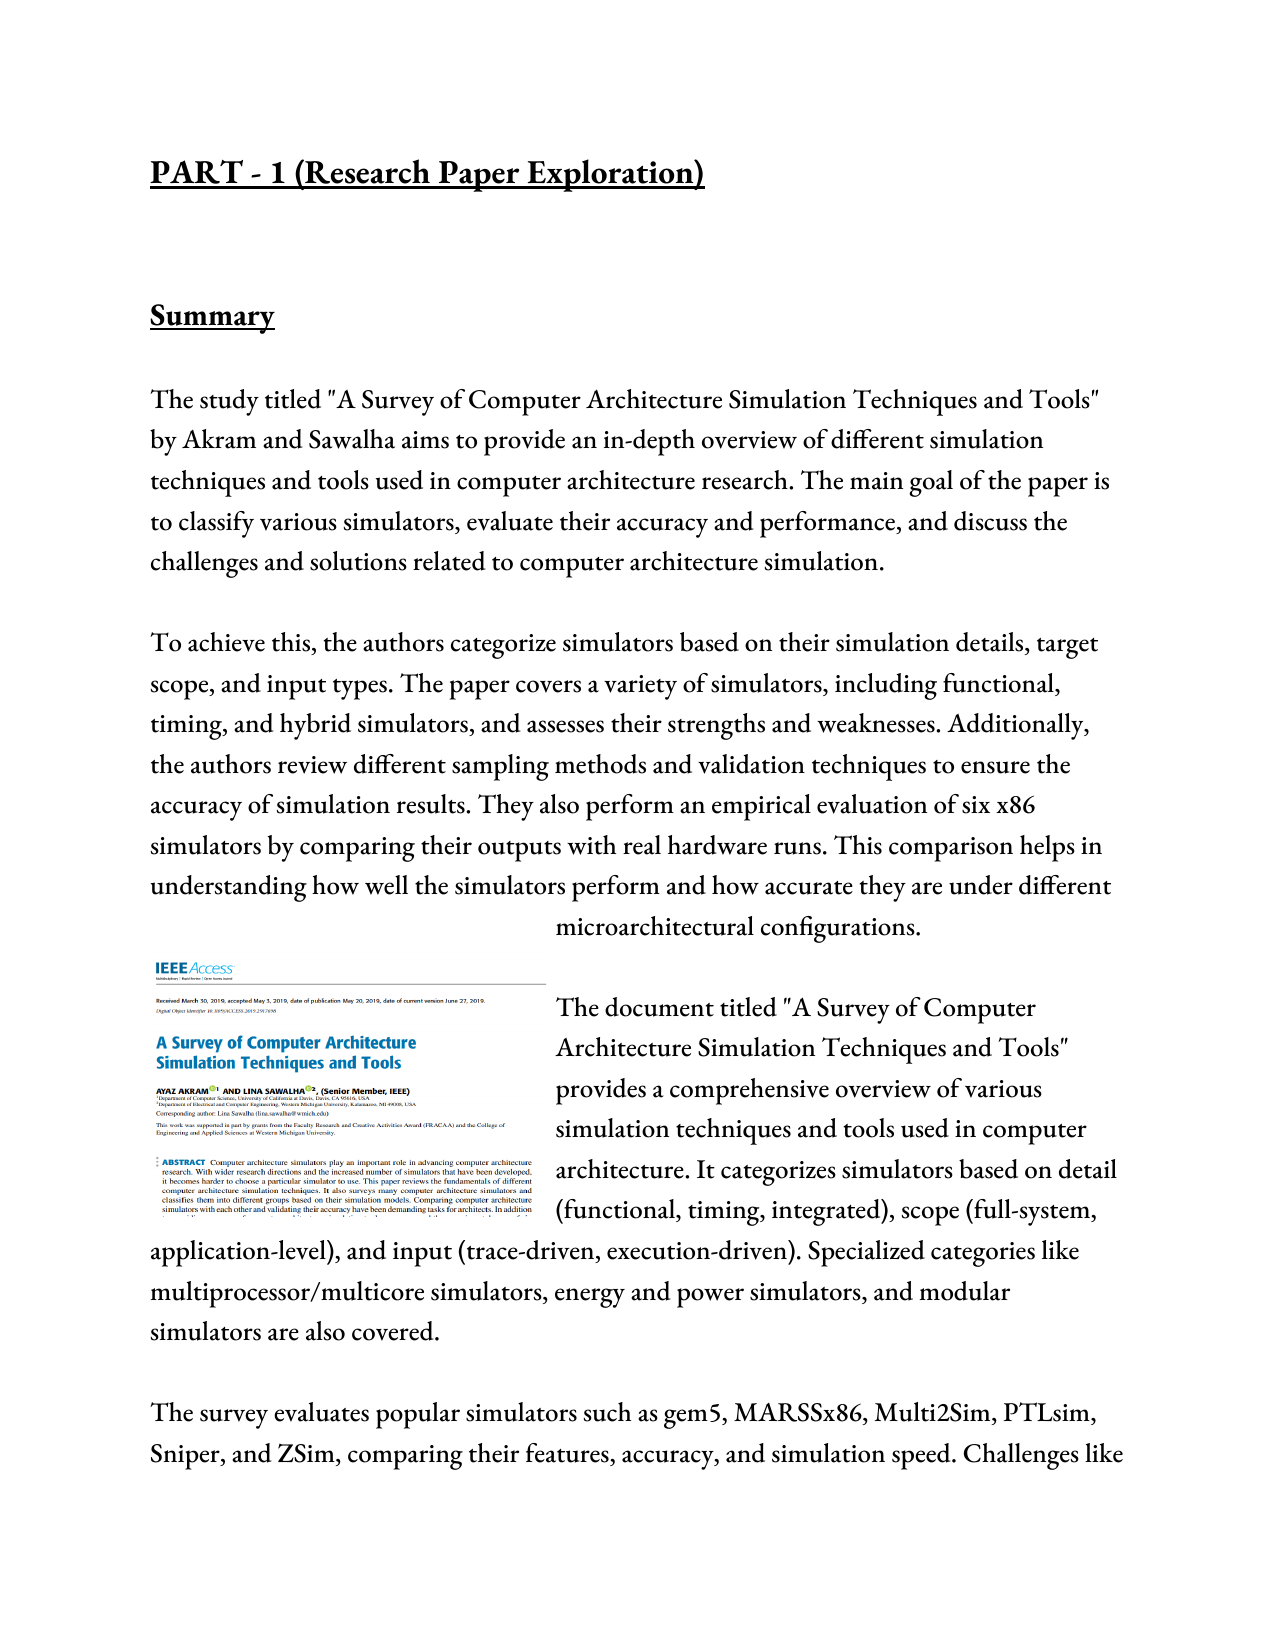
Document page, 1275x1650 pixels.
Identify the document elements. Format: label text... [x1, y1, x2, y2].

text The study titled "A Survey of Computer Architecture Simulation Techniques and Tools" by Akram and Sawalha aims to provide an in-depth overview of different simulation techniques and tools used in computer architecture research. The main goal of the paper is to classify various simulators, evaluate their accuracy and performance, and discuss the challenges and solutions related to computer architecture simulation. [150, 381, 1125, 578]
text Summary [150, 294, 1125, 334]
text PART - 1 (Research Paper Exploration) [150, 150, 1125, 193]
picture [150, 952, 547, 1217]
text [150, 1394, 1125, 1470]
text To achieve this, the authors categorize simulators based on their simulation details, target scope, and input types. The paper covers a variety of simulators, including functional, timing, and hybrid simulators, and assesses their strengths and weaknesses. Additionally, the authors review different sampling methods and validation techniques to ensure the accuracy of simulation results. They also perform an empirical evaluation of six x86 simulators by comparing their outputs with real hardware runs. This comparison helps in understanding how well the simulators perform and how accurate they are under different microarchitectural configurations. [150, 624, 1125, 943]
